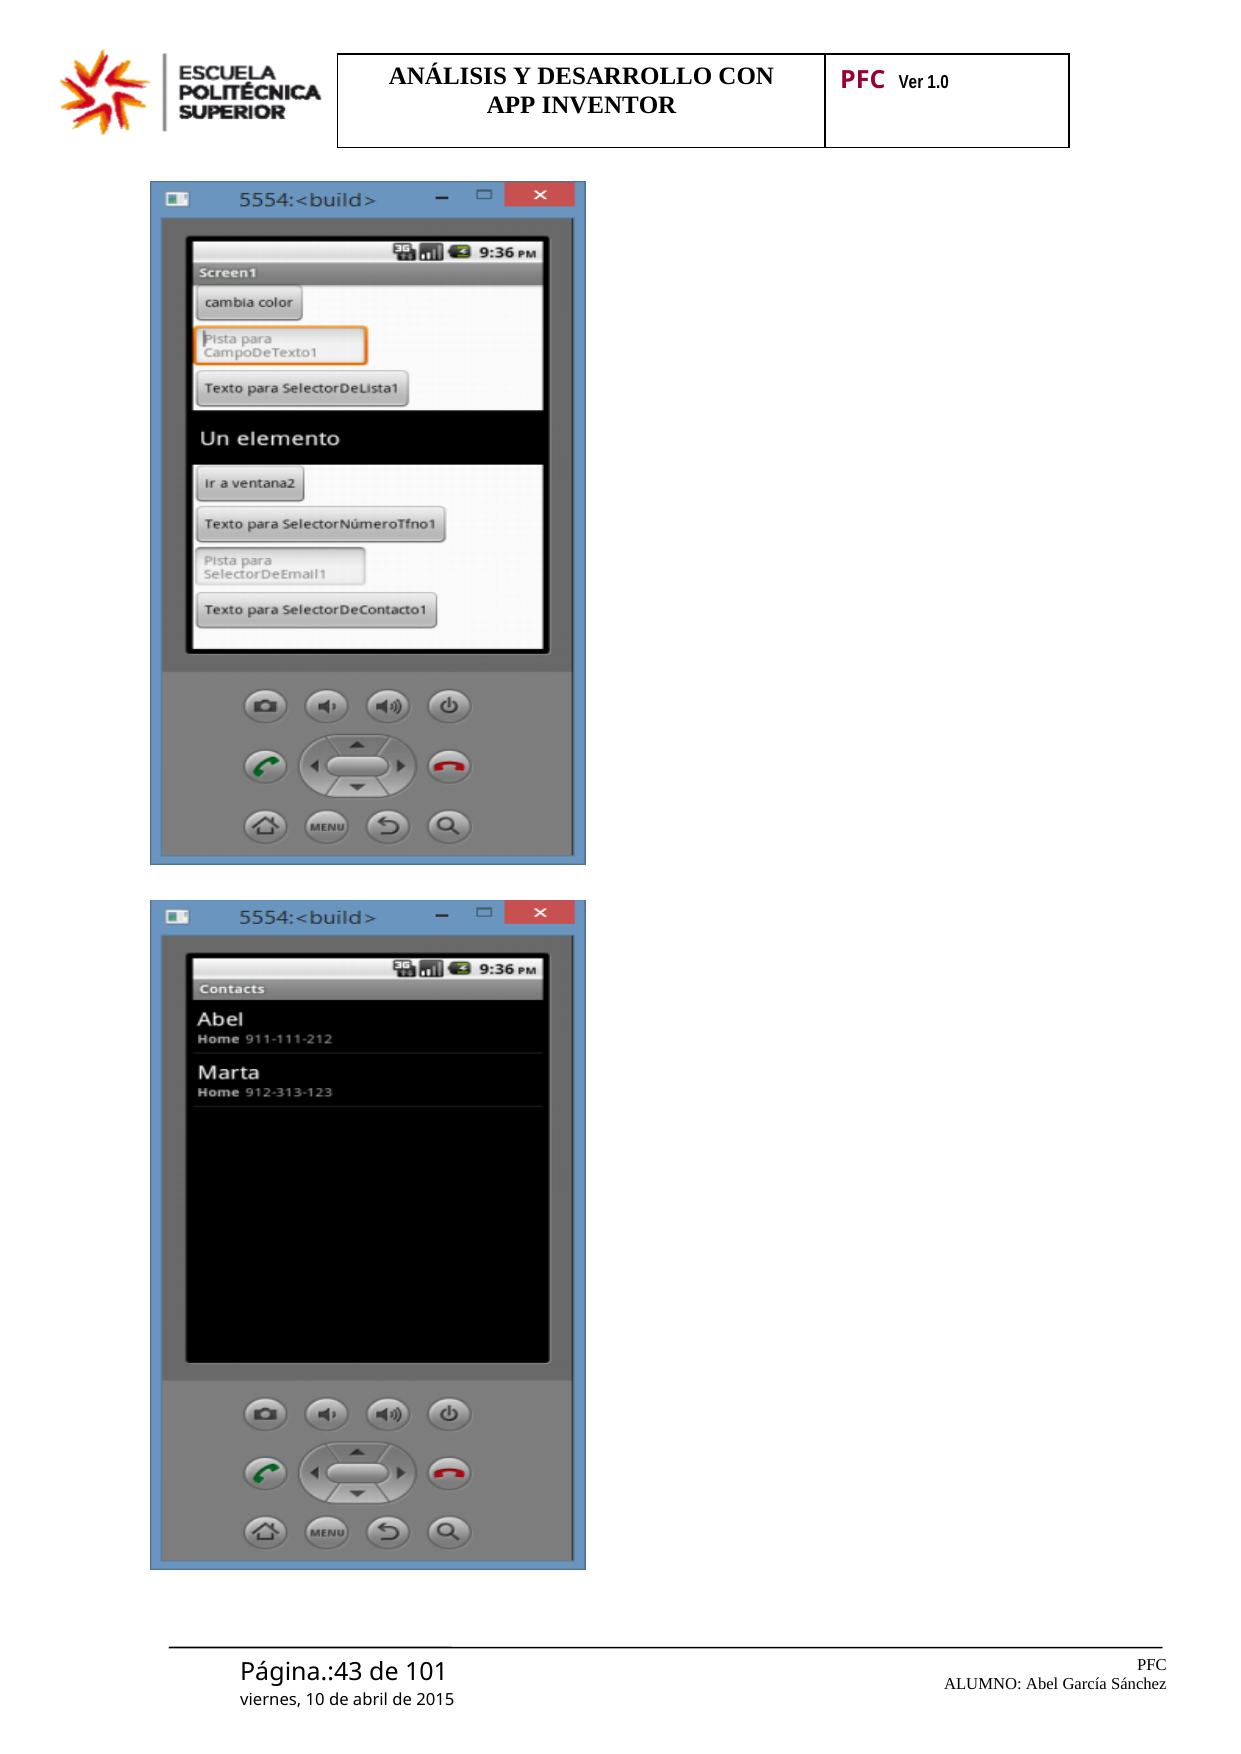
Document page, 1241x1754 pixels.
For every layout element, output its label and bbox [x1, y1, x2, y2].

picture [150, 900, 586, 1570]
picture [150, 181, 586, 865]
picture [60, 43, 323, 146]
